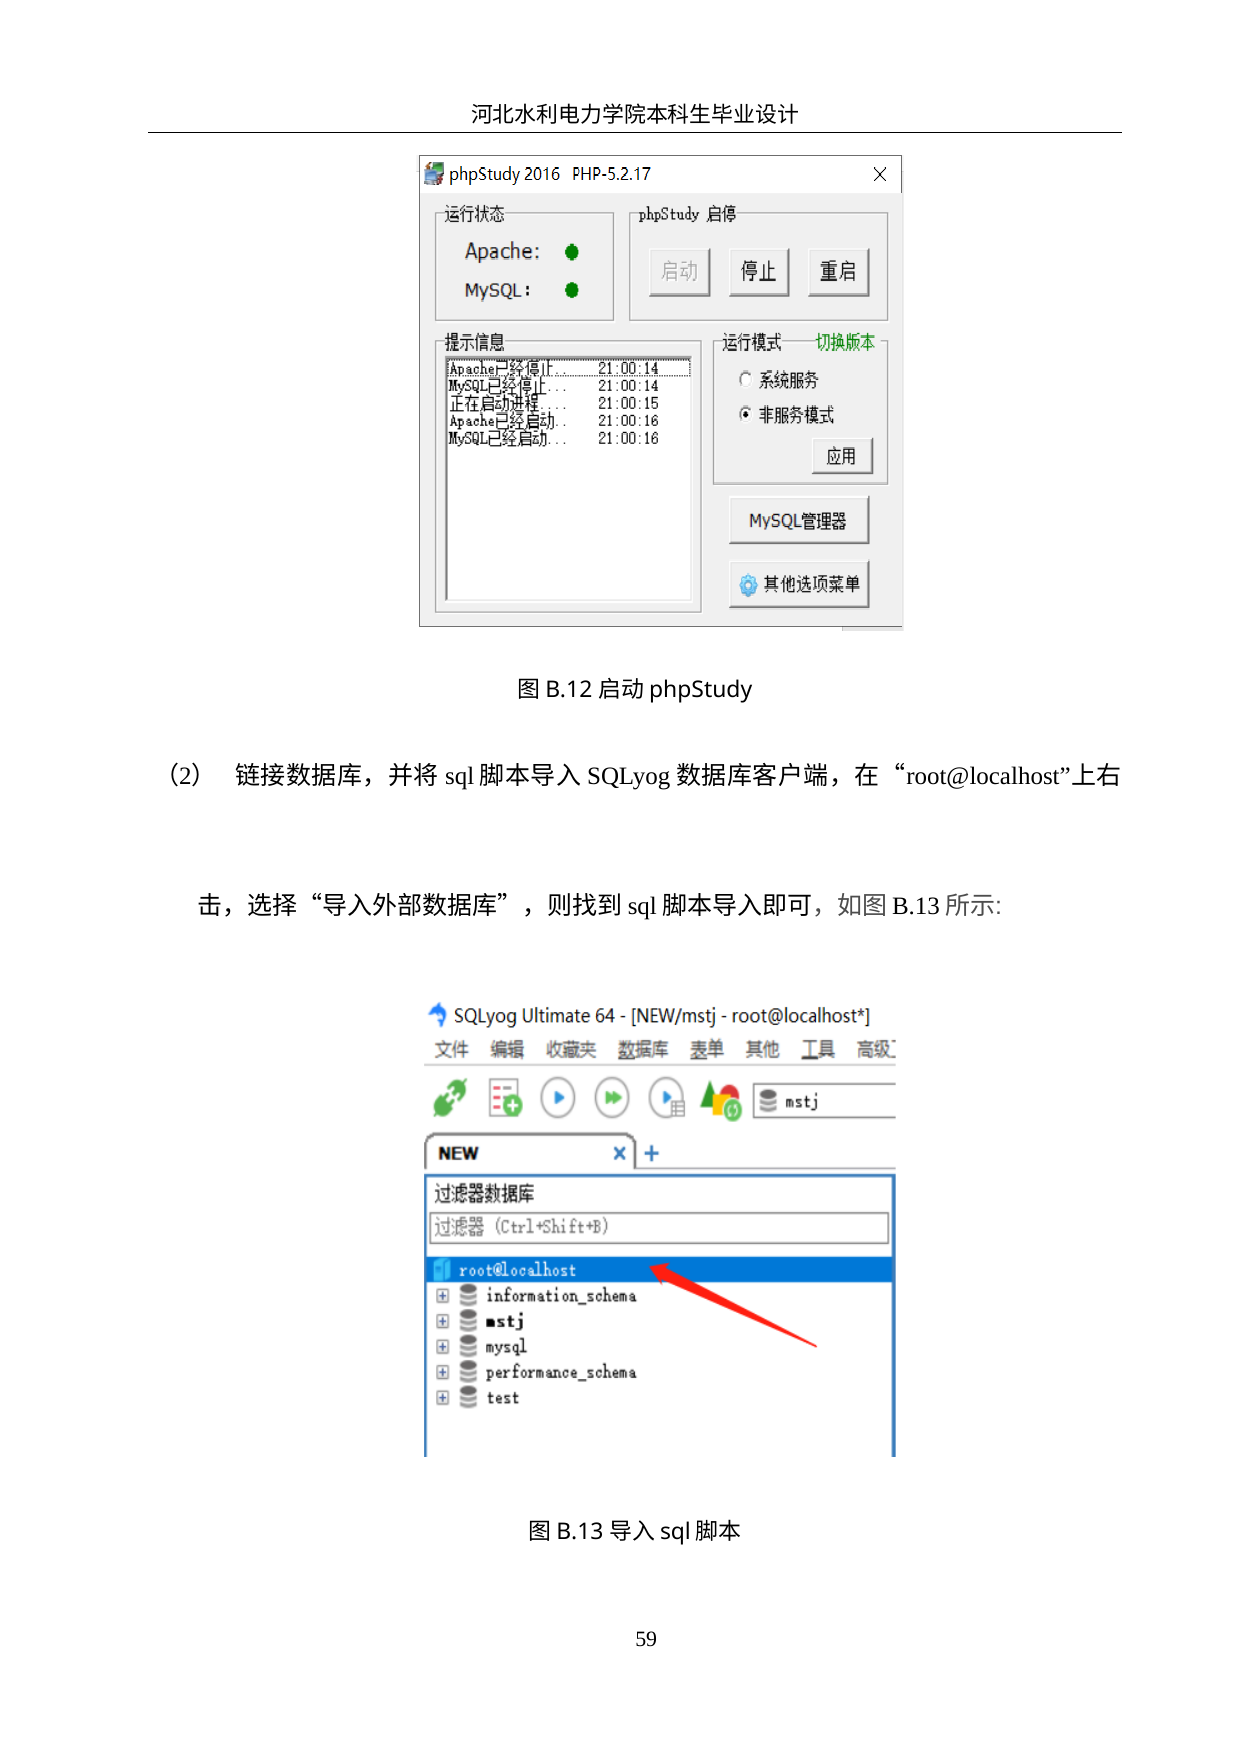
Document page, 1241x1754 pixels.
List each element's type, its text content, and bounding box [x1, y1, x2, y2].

text 图B.12 启动phpStudy [148, 655, 1122, 720]
picture [424, 997, 896, 1457]
text 图B.13 导入sql脚本 [148, 1497, 1122, 1562]
list 链接数据库，并将sql脚本导入SQLyog数据库客户端，在“root@localhost”上右击，选择“导入外部数据库”，则找到sql脚本导入即可，如图B.13所示: [154, 741, 1122, 936]
picture [416, 155, 904, 631]
